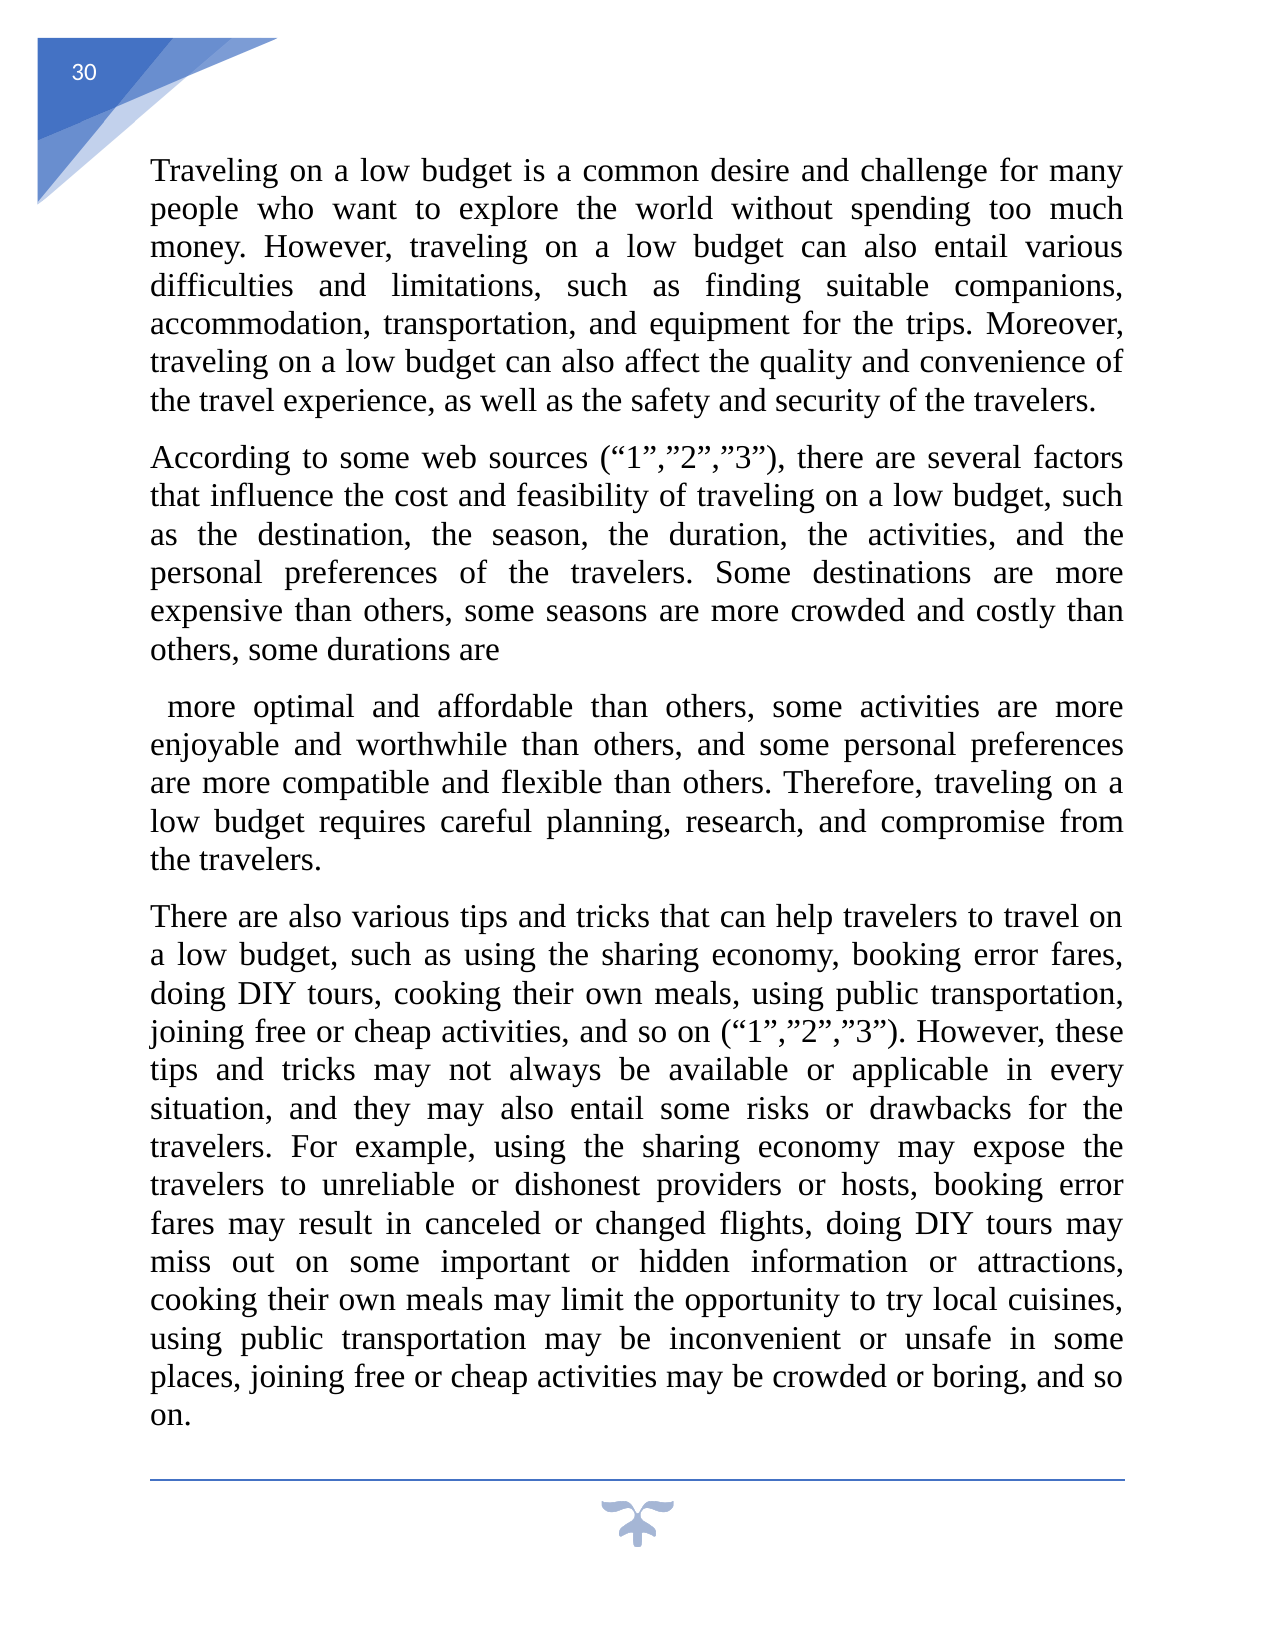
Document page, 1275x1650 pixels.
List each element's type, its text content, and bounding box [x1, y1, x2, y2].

text more optimal and affordable than others, some activities are more enjoyable and worthwhile than others, and some personal preferences are more compatible and flexible than others. Therefore, traveling on a low budget requires careful planning, research, and compromise from the travelers. [150, 686, 1125, 877]
text There are also various tips and tricks that can help travelers to travel on a low budget, such as using the sharing economy, booking error fares, doing DIY tours, cooking their own meals, using public transportation, joining free or cheap activities, and so on (“1”,”2”,”3”). However, these tips and tricks may not always be available or applicable in every situation, and they may also entail some risks or drawbacks for the travelers. For example, using the sharing economy may expose the travelers to unreliable or dishonest providers or hosts, booking error fares may result in canceled or changed flights, doing DIY tours may miss out on some important or hidden information or attractions, cooking their own meals may limit the opportunity to try local cuisines, using public transportation may be inconvenient or unsafe in some places, joining free or cheap activities may be crowded or boring, and so on. [150, 896, 1125, 1433]
picture [37, 37, 279, 206]
text According to some web sources (“1”,”2”,”3”), there are several factors that influence the cost and feasibility of traveling on a low budget, such as the destination, the season, the duration, the activities, and the personal preferences of the travelers. Some destinations are more expensive than others, some seasons are more crowded and costly than others, some durations are [150, 437, 1125, 667]
text Traveling on a low budget is a common desire and challenge for many people who want to explore the world without spending too much money. However, traveling on a low budget can also entail various difficulties and limitations, such as finding suitable companions, accommodation, transportation, and equipment for the trips. Moreover, traveling on a low budget can also affect the quality and convenience of the travel experience, as well as the safety and security of the travelers. [150, 150, 1125, 418]
